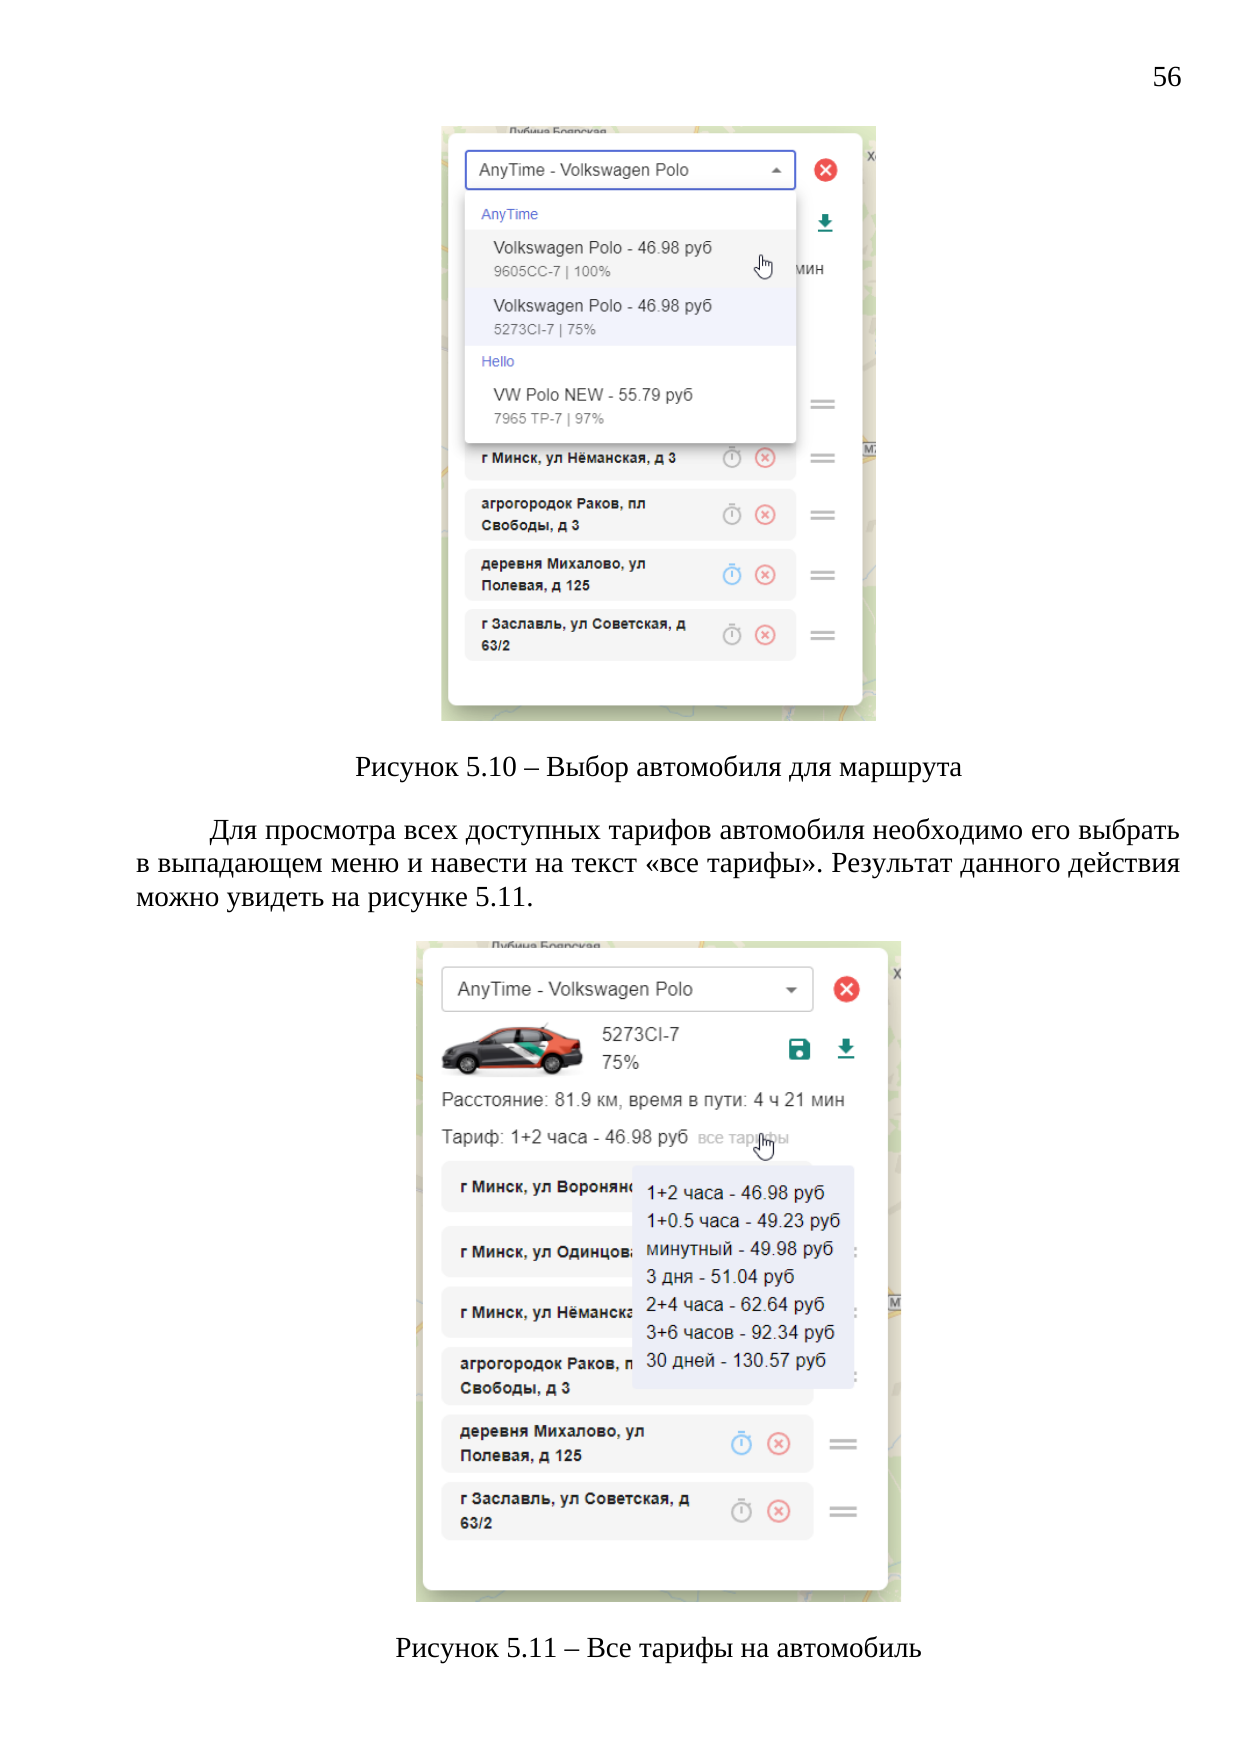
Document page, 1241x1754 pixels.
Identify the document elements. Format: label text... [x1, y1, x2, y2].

picture [441, 126, 876, 721]
text Рисунок 5.11 – Все тарифы на автомобиль [136, 1630, 1181, 1664]
picture [416, 941, 902, 1602]
text Рисунок 5.10 – Выбор автомобиля для маршрута [136, 749, 1181, 783]
text Для просмотра всех доступных тарифов автомобиля необходимо его выбрать в выпадающем меню и навести на текст «все тарифы». Результат данного действия можно увидеть на рисунке 5.11. [136, 812, 1181, 913]
